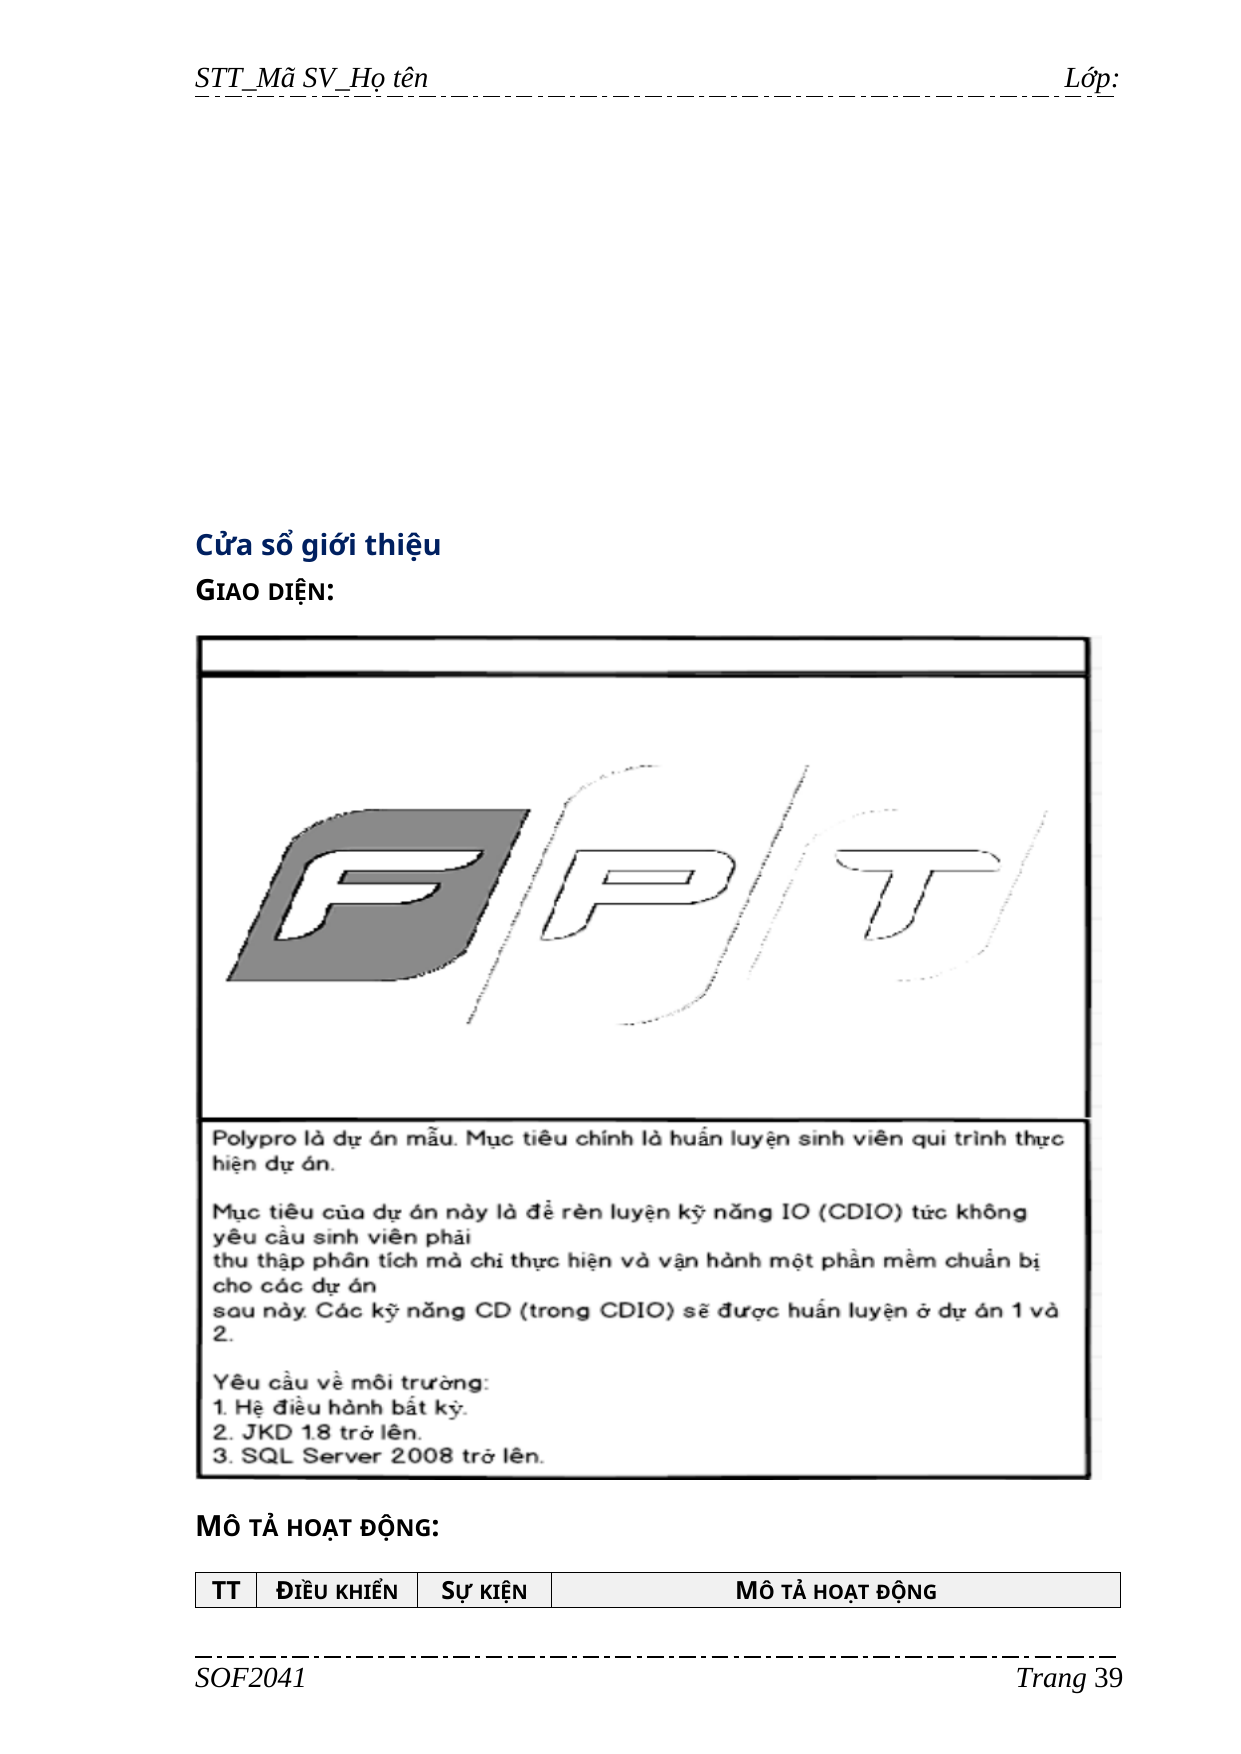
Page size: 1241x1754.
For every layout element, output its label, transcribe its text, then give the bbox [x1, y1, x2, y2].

text Giao diện: [195, 569, 1120, 609]
table_header Mô tả hoạt động [552, 1573, 1120, 1607]
subtitle Cửa sổ giới thiệu [195, 524, 1120, 563]
text Mô tả hoạt động: [195, 1505, 1120, 1545]
table_header TT [196, 1573, 256, 1607]
table_header Điều khiển [257, 1573, 417, 1607]
table_header Sự kiện [418, 1573, 551, 1607]
picture [195, 635, 1103, 1480]
